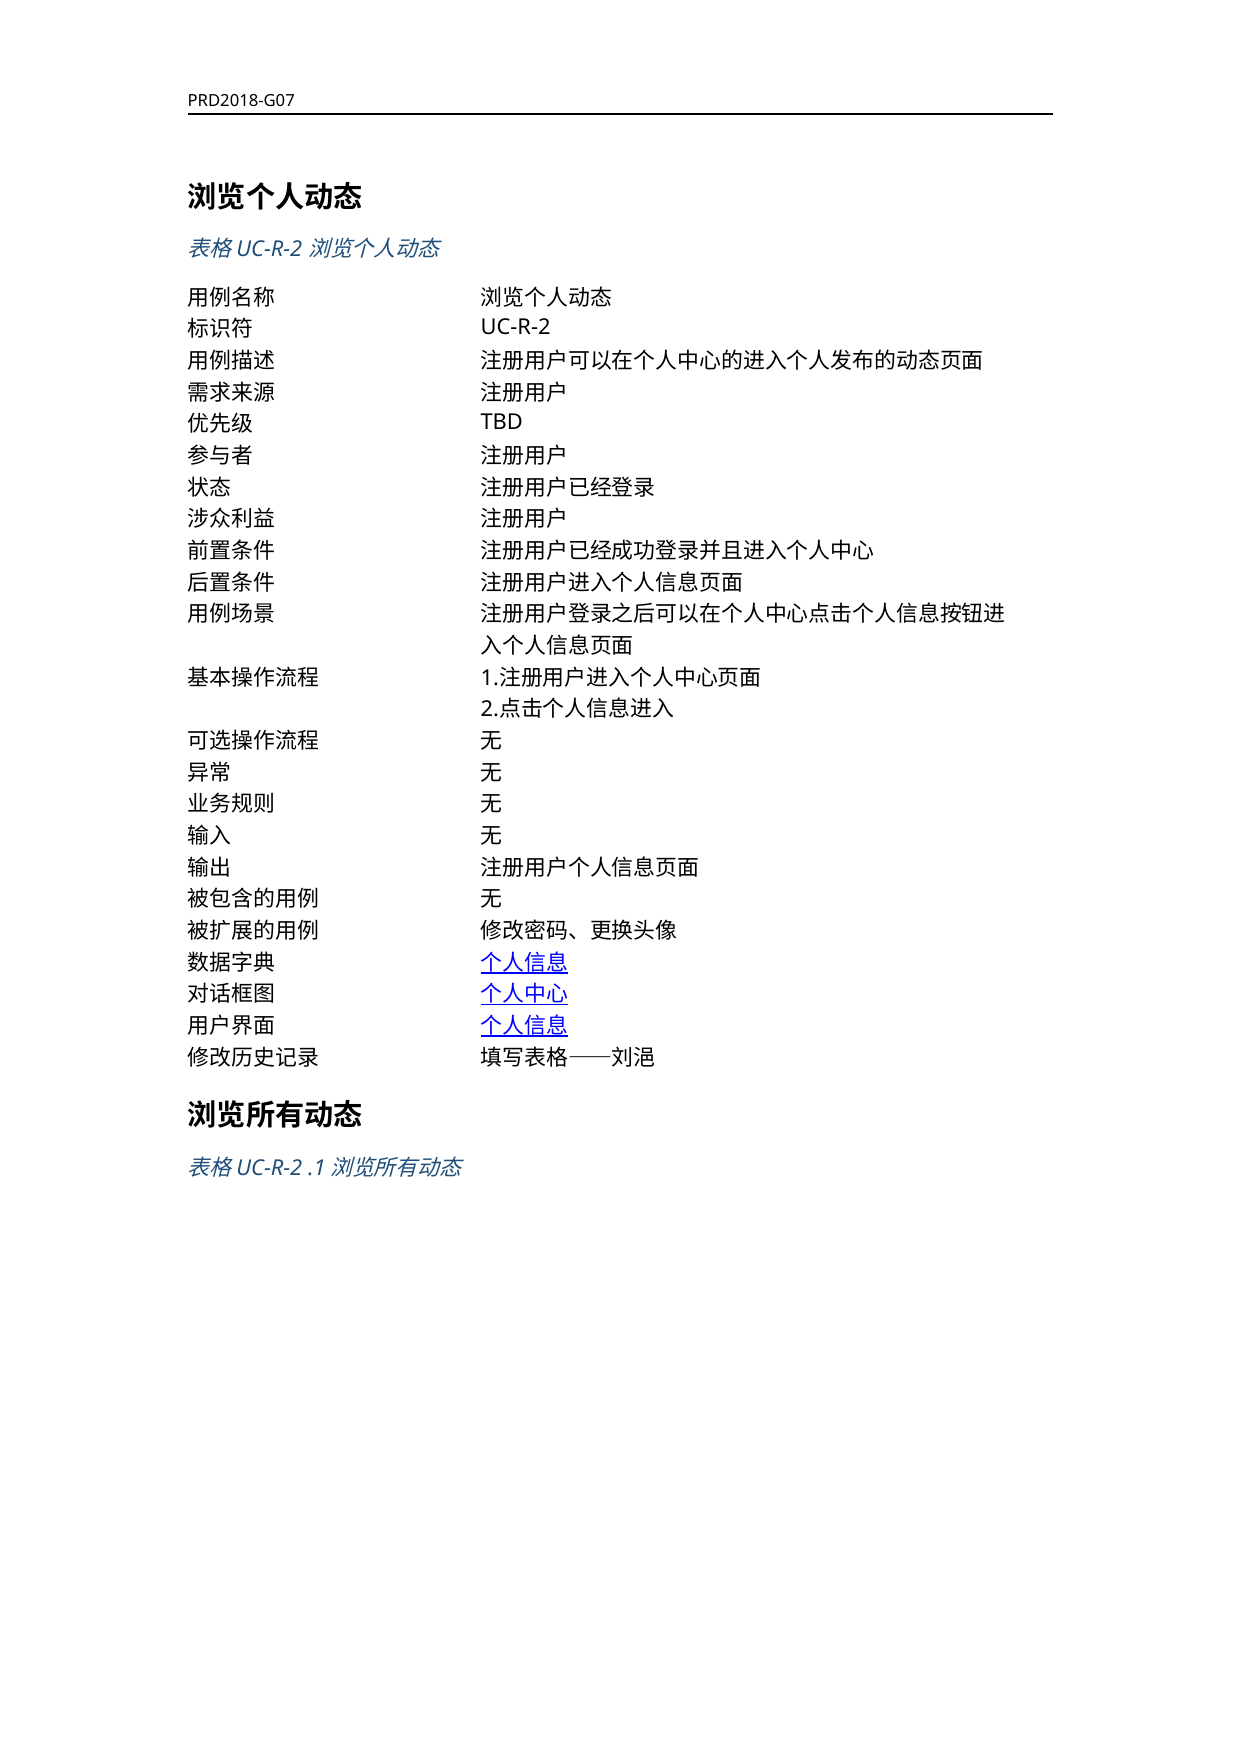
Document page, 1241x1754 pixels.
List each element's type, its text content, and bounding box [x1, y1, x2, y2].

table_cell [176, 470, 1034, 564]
text 浏览所有动态 [187, 268, 1053, 1145]
subtitle 表格 UC-R-2 .1浏览所有动态 [187, 1149, 1053, 1182]
text 浏览个人动态 [187, 162, 1053, 227]
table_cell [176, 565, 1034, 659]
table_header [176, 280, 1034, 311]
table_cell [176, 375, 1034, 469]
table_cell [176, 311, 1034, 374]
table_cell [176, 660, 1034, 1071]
subtitle 表格 UC-R-2 浏览个人动态 [187, 231, 1053, 264]
